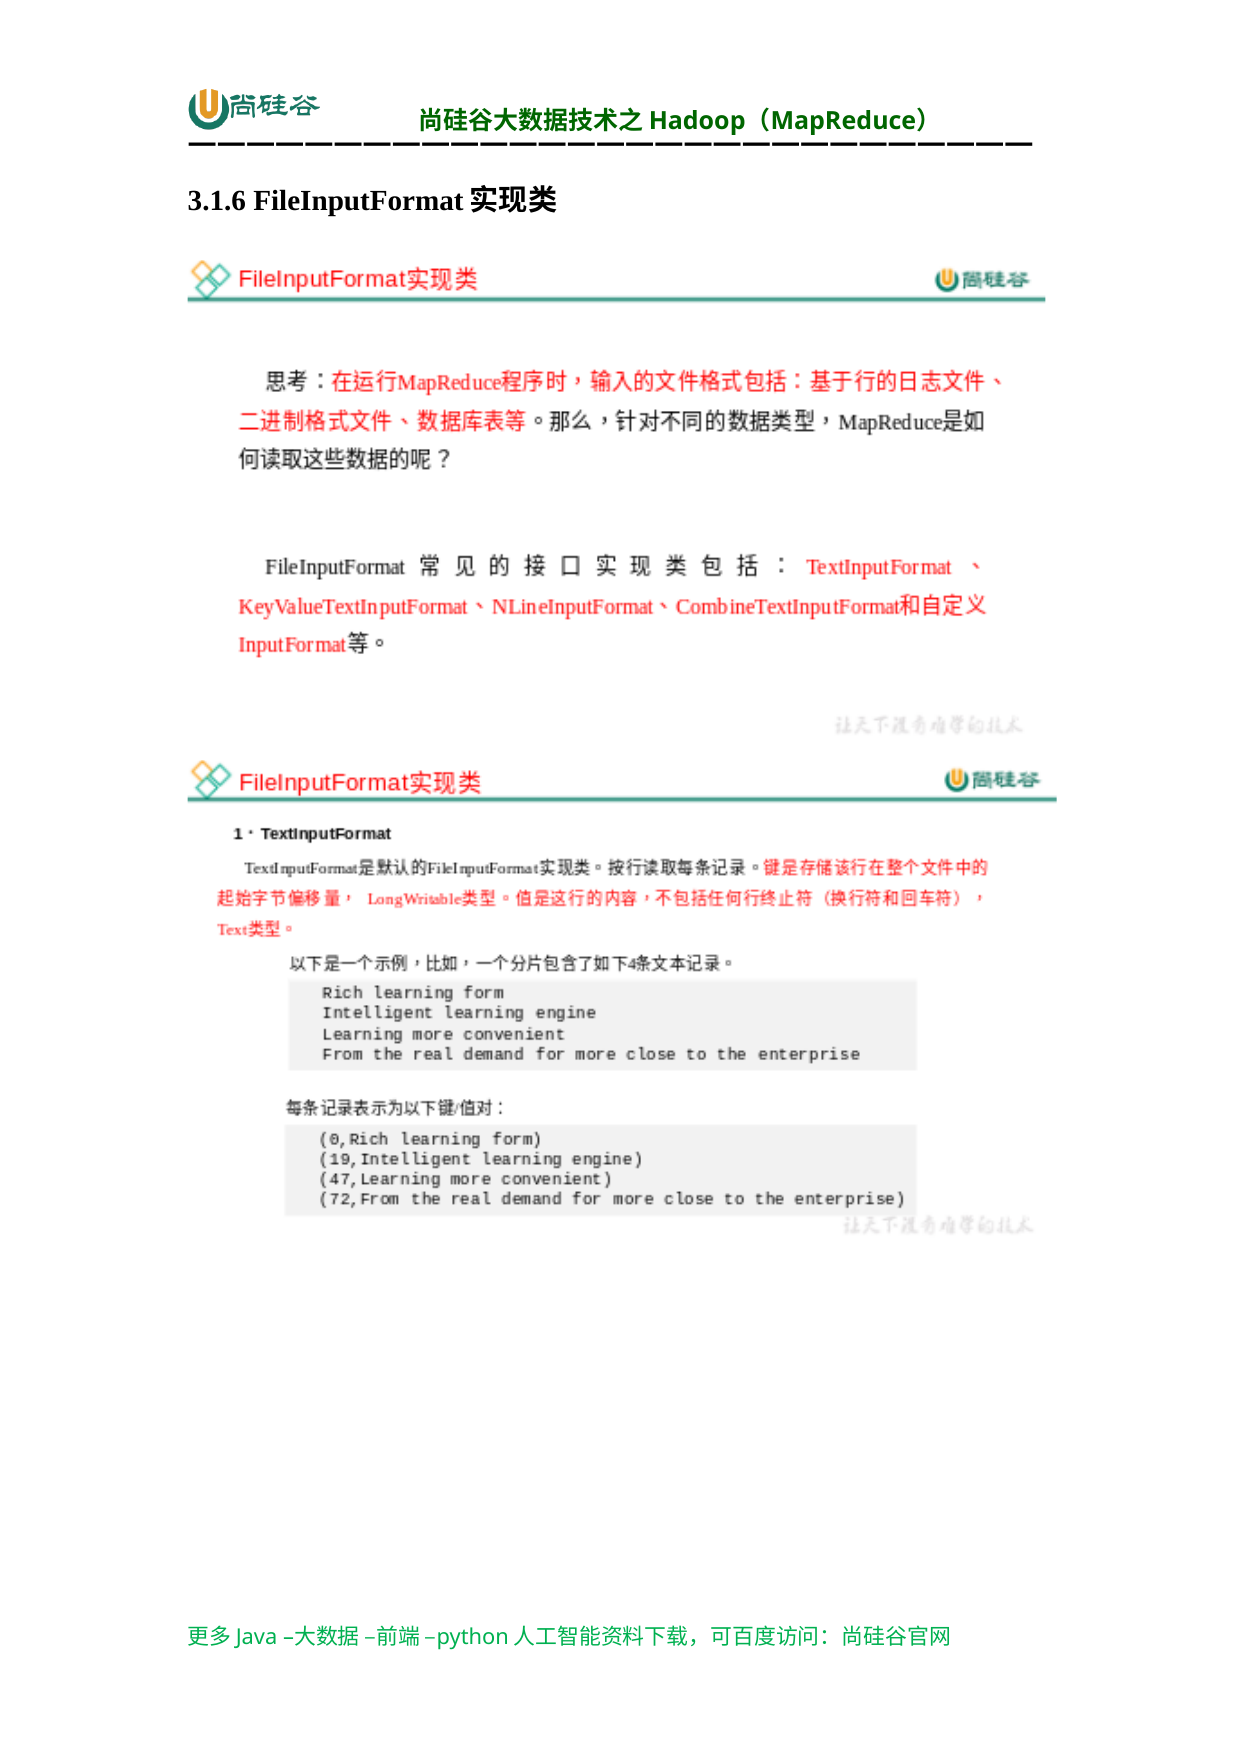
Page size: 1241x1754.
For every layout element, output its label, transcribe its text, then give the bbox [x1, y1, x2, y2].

subtitle 3.1.6 FileInputFormat实现类 [187, 165, 1053, 230]
